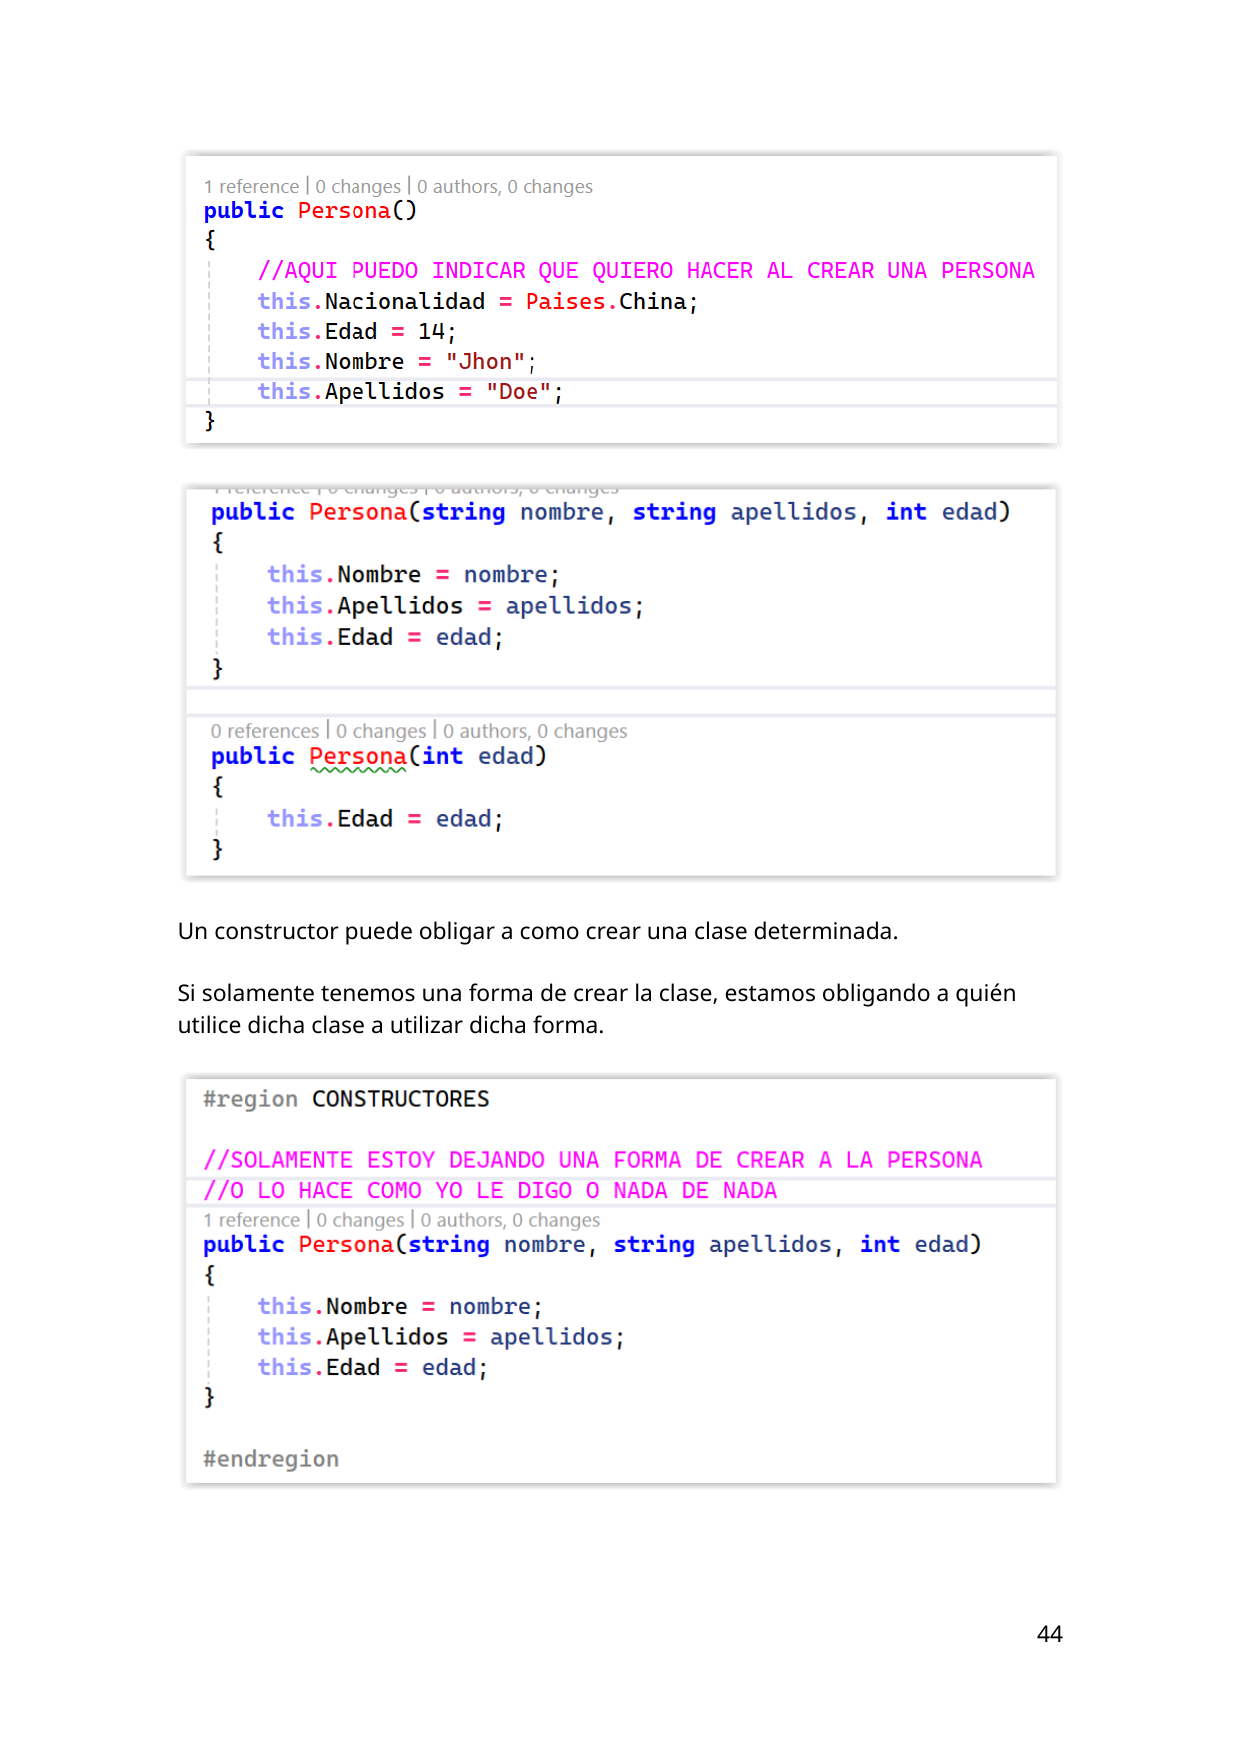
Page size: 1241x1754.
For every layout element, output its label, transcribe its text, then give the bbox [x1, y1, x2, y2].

text Un constructor puede obligar a como crear una clase determinada. [177, 915, 1063, 946]
picture [177, 480, 1063, 884]
picture [177, 147, 1063, 450]
picture [177, 1071, 1063, 1491]
text Si solamente tenemos una forma de crear la clase, estamos obligando a quién utilice dicha clase a utilizar dicha forma. [177, 977, 1063, 1040]
